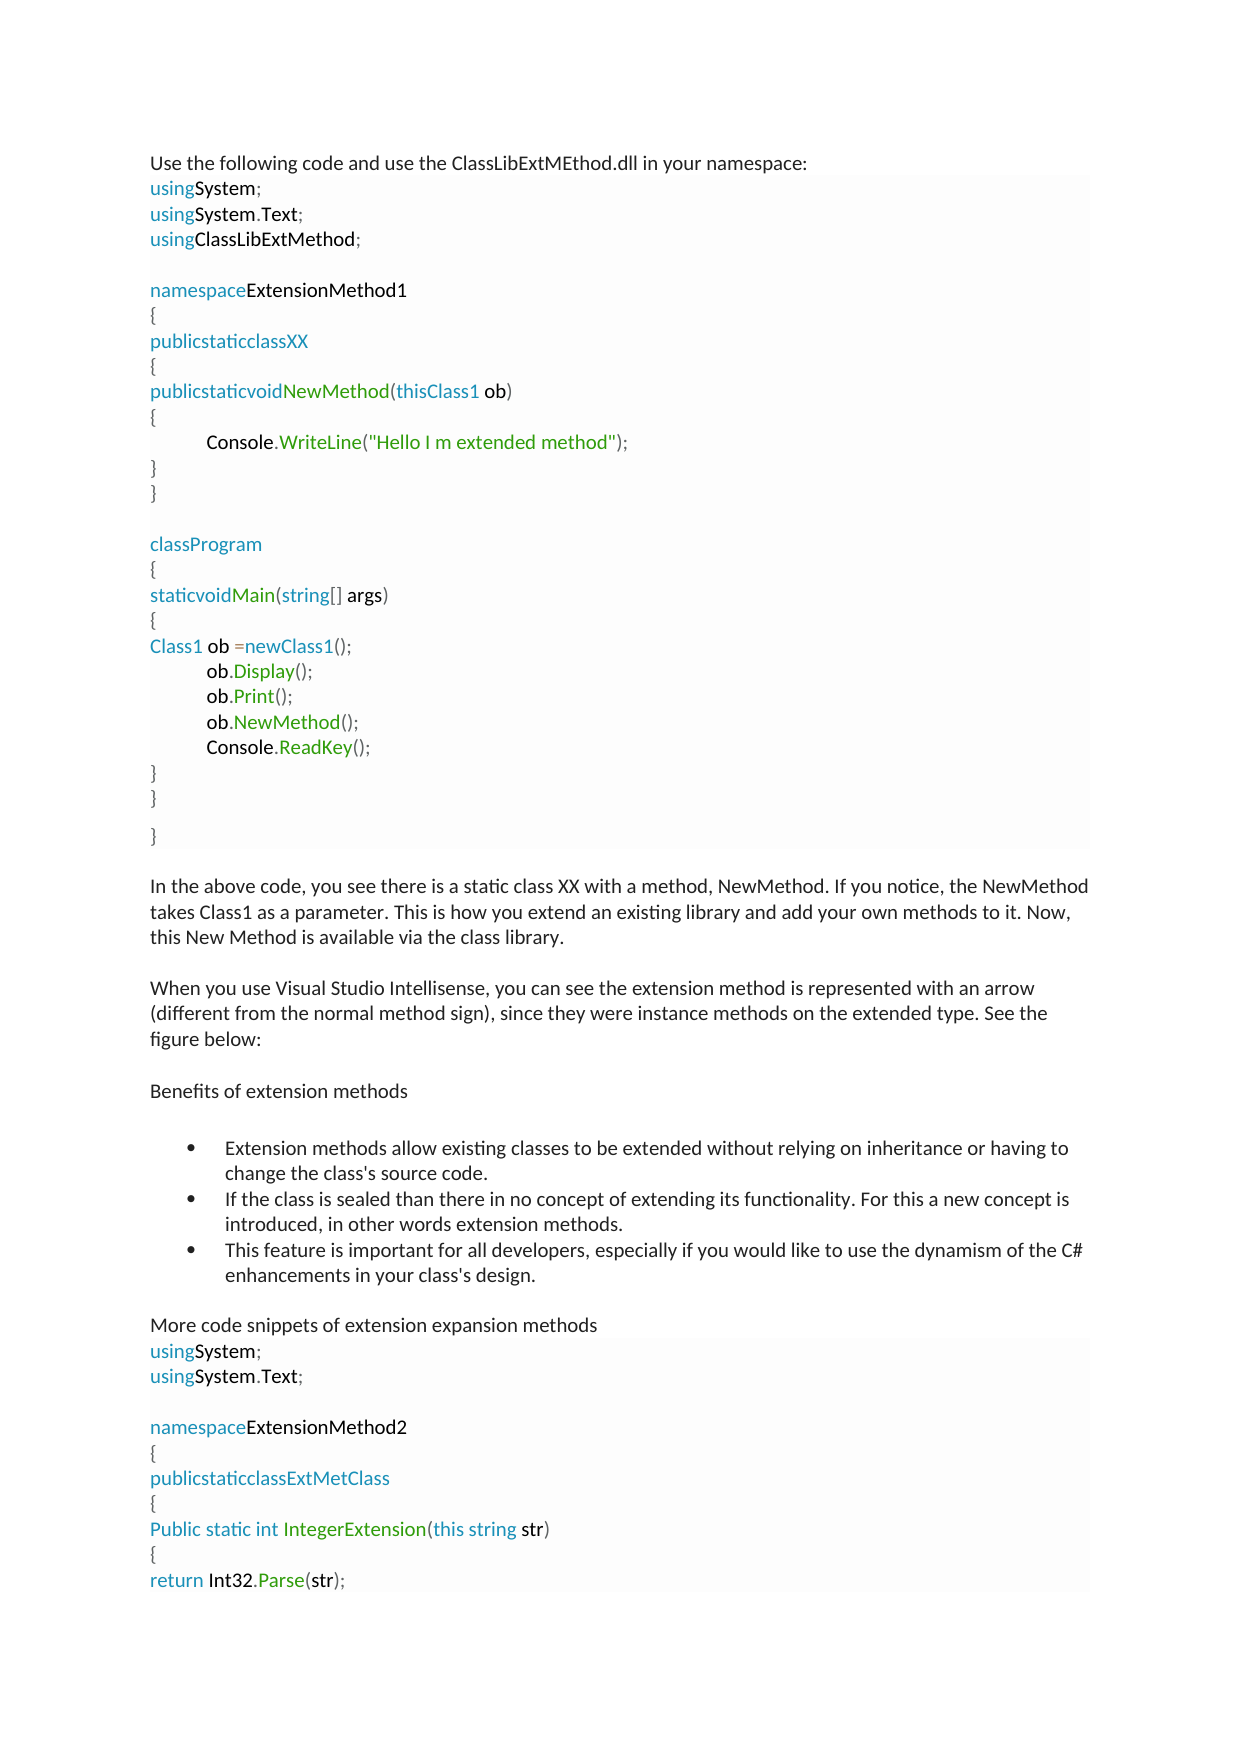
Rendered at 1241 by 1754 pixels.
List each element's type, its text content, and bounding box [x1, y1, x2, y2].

text Console.ReadKey(); [150, 734, 1090, 760]
text namespaceExtensionMethod2 [150, 1414, 1090, 1440]
text Public static int IntegerExtension(this string str) [150, 1516, 1090, 1541]
text usingSystem; [150, 175, 1090, 201]
text usingSystem.Text; [150, 201, 1090, 226]
text return Int32.Parse(str); [150, 1567, 1090, 1592]
text } [150, 785, 1090, 811]
text When you use Visual Studio Intellisense, you can see the extension method is represented with an arrow (different from the normal method sign), since they were instance methods on the extended type. See the figure below: [150, 975, 1090, 1051]
text { [150, 302, 1090, 328]
text } [150, 455, 1090, 480]
text Class1 ob =newClass1(); [150, 633, 1090, 658]
text namespaceExtensionMethod1 [150, 277, 1090, 302]
text ob.Print(); [150, 684, 1090, 709]
text publicstaticvoidNewMethod(thisClass1 ob) [150, 379, 1090, 404]
text { [150, 353, 1090, 379]
text { [150, 1491, 1090, 1516]
text { [150, 404, 1090, 429]
text Use the following code and use the ClassLibExtMEthod.dll in your namespace: [150, 150, 1090, 175]
text publicstaticclassXX [150, 328, 1090, 353]
text usingSystem.Text; [150, 1363, 1090, 1389]
text usingSystem; [150, 1338, 1090, 1363]
text usingClassLibExtMethod; [150, 226, 1090, 252]
text { [150, 1440, 1090, 1465]
text } [150, 480, 1090, 506]
text } [150, 760, 1090, 785]
text ob.NewMethod(); [150, 709, 1090, 734]
text More code snippets of extension expansion methods [150, 1313, 1090, 1338]
text publicstaticclassExtMetClass [150, 1465, 1090, 1491]
text In the above code, you see there is a static class XX with a method, NewMethod. If you notice, the NewMethod takes Class1 as a parameter. This is how you extend an existing library and add your own methods to it. Now, this New Method is available via the class library. [150, 874, 1090, 950]
subtitle Benefits of extension methods [150, 1079, 1090, 1104]
list This feature is important for all developers, especially if you would like to use the dynamism of the C# enhancements in your class's design. [187, 1237, 1090, 1288]
text ob.Display(); [150, 658, 1090, 684]
text { [150, 557, 1090, 582]
list Extension methods allow existing classes to be extended without relying on inheritance or having to change the class's source code. [187, 1135, 1090, 1186]
text classProgram [150, 531, 1090, 557]
text staticvoidMain(string[] args) [150, 582, 1090, 607]
text Console.WriteLine("Hello I m extended method"); [150, 429, 1090, 455]
text { [150, 607, 1090, 633]
text } [150, 823, 1090, 849]
list If the class is sealed than there in no concept of extending its functionality. For this a new concept is introduced, in other words extension methods. [187, 1186, 1090, 1237]
text { [150, 1541, 1090, 1567]
